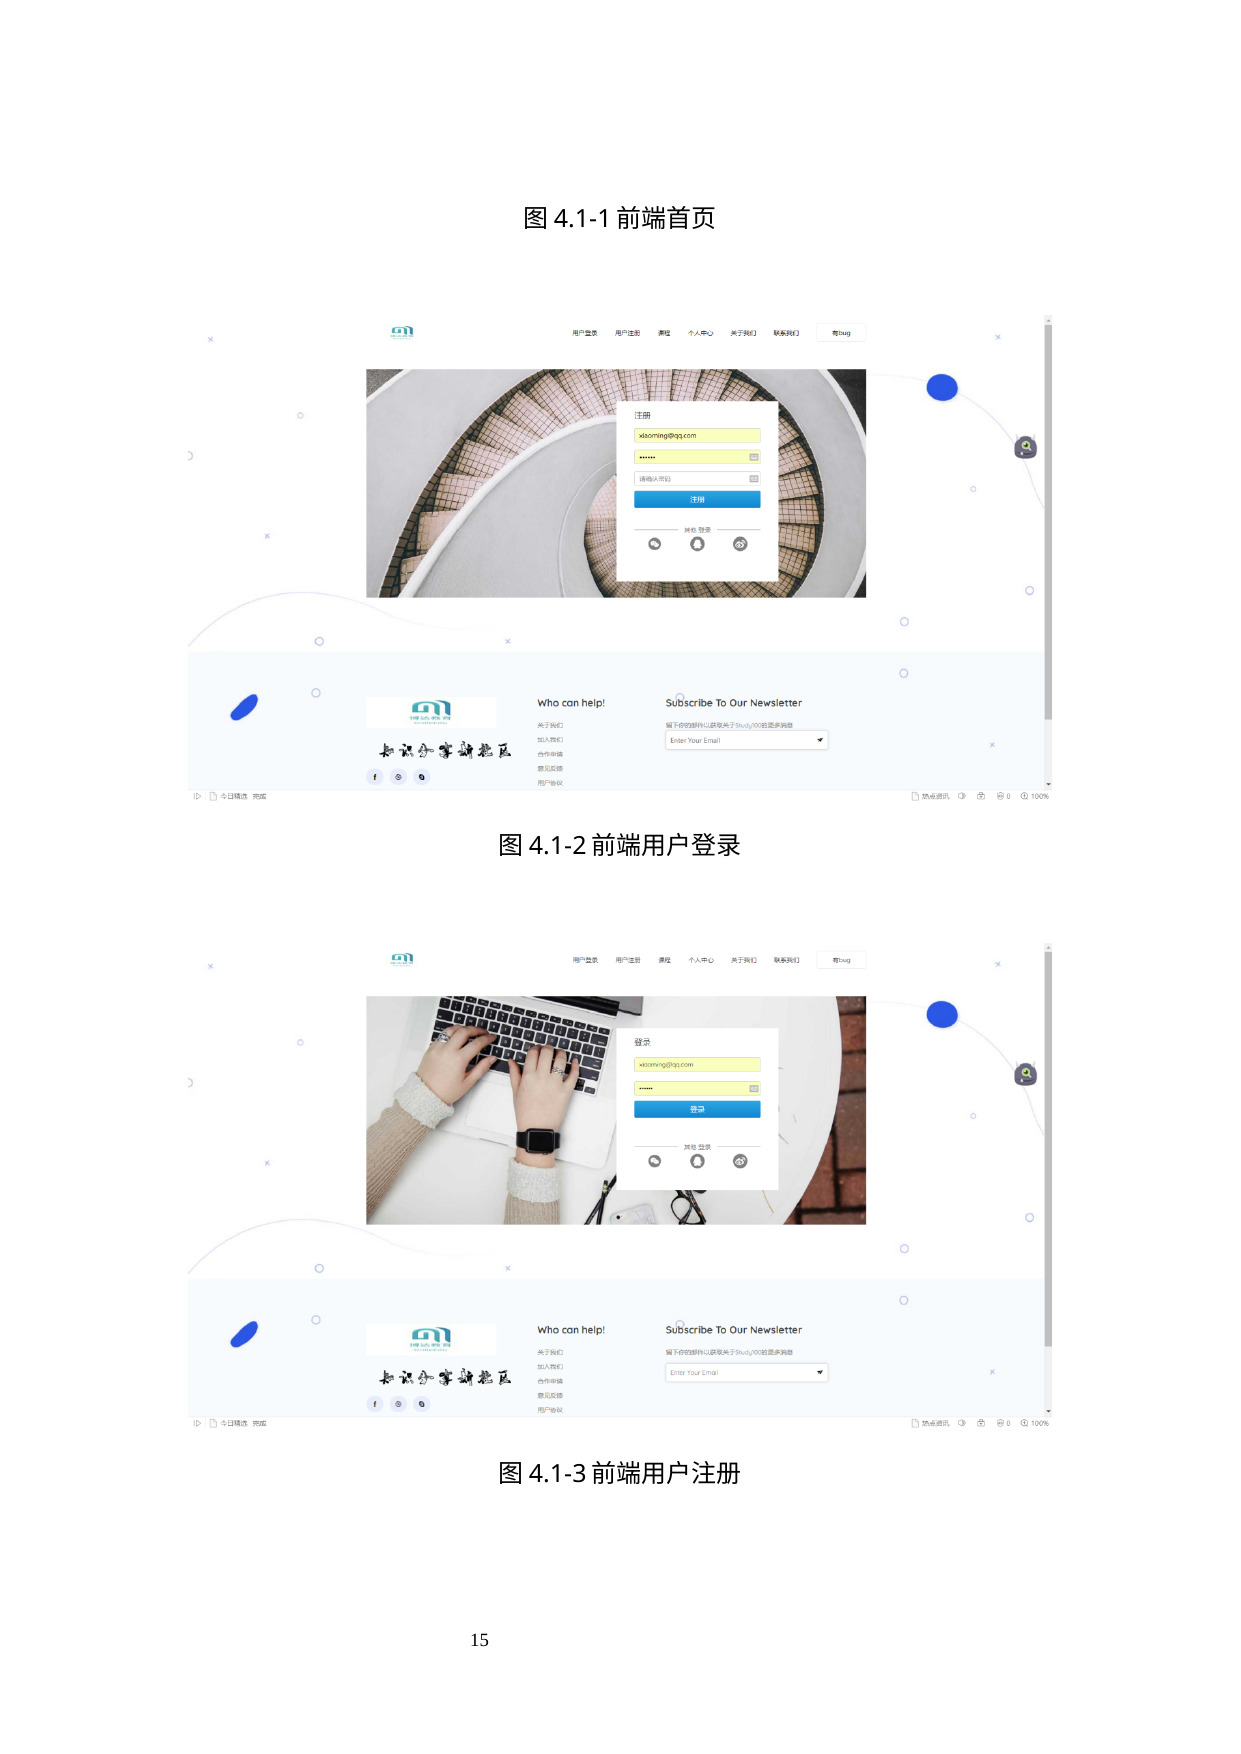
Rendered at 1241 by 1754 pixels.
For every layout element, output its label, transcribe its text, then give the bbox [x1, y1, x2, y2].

list 图4.1-3前端用户注册 [187, 1438, 1053, 1504]
list 图4.1-2前端用户登录 [187, 811, 1053, 877]
picture [188, 943, 1053, 1429]
picture [188, 315, 1053, 802]
list 图4.1-1前端首页 [187, 183, 1053, 249]
